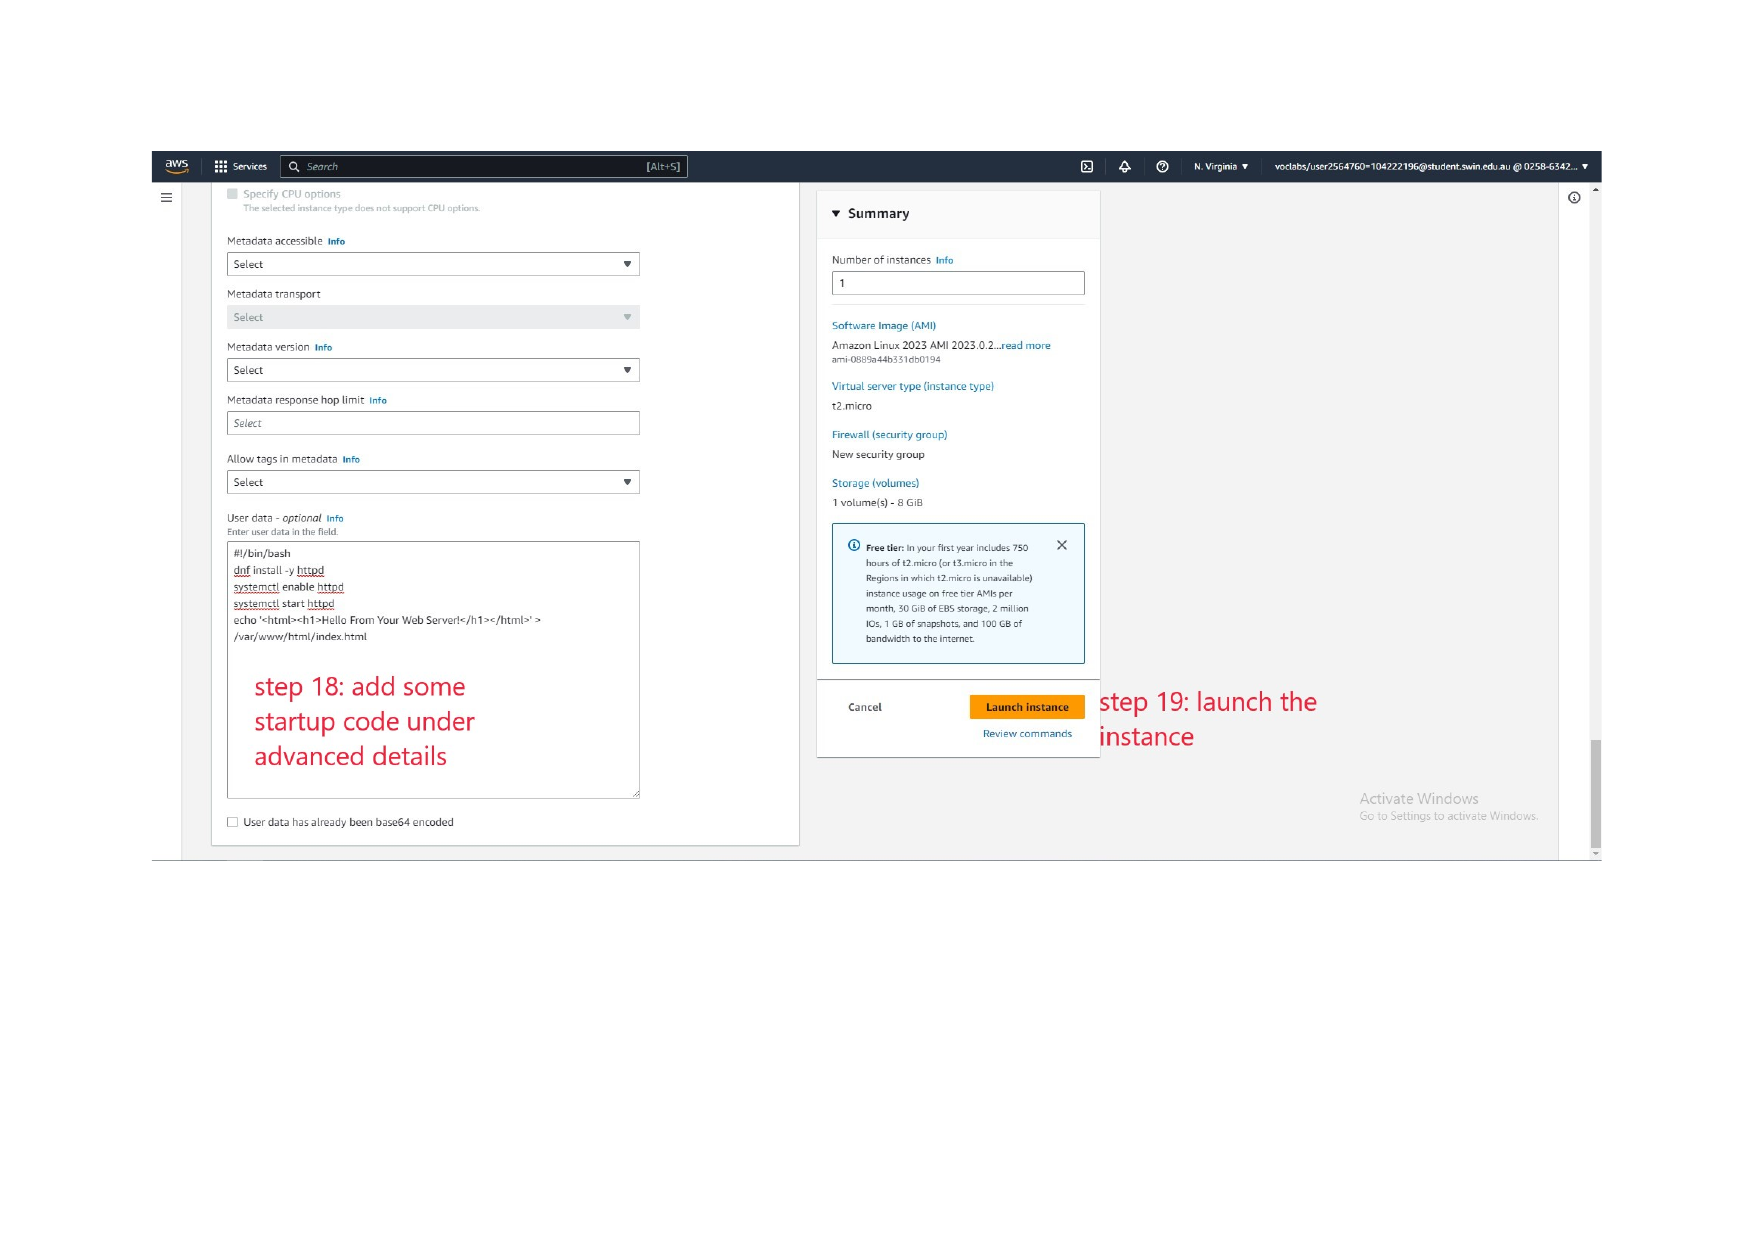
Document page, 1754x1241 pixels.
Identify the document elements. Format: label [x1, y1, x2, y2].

picture [151, 151, 1602, 861]
